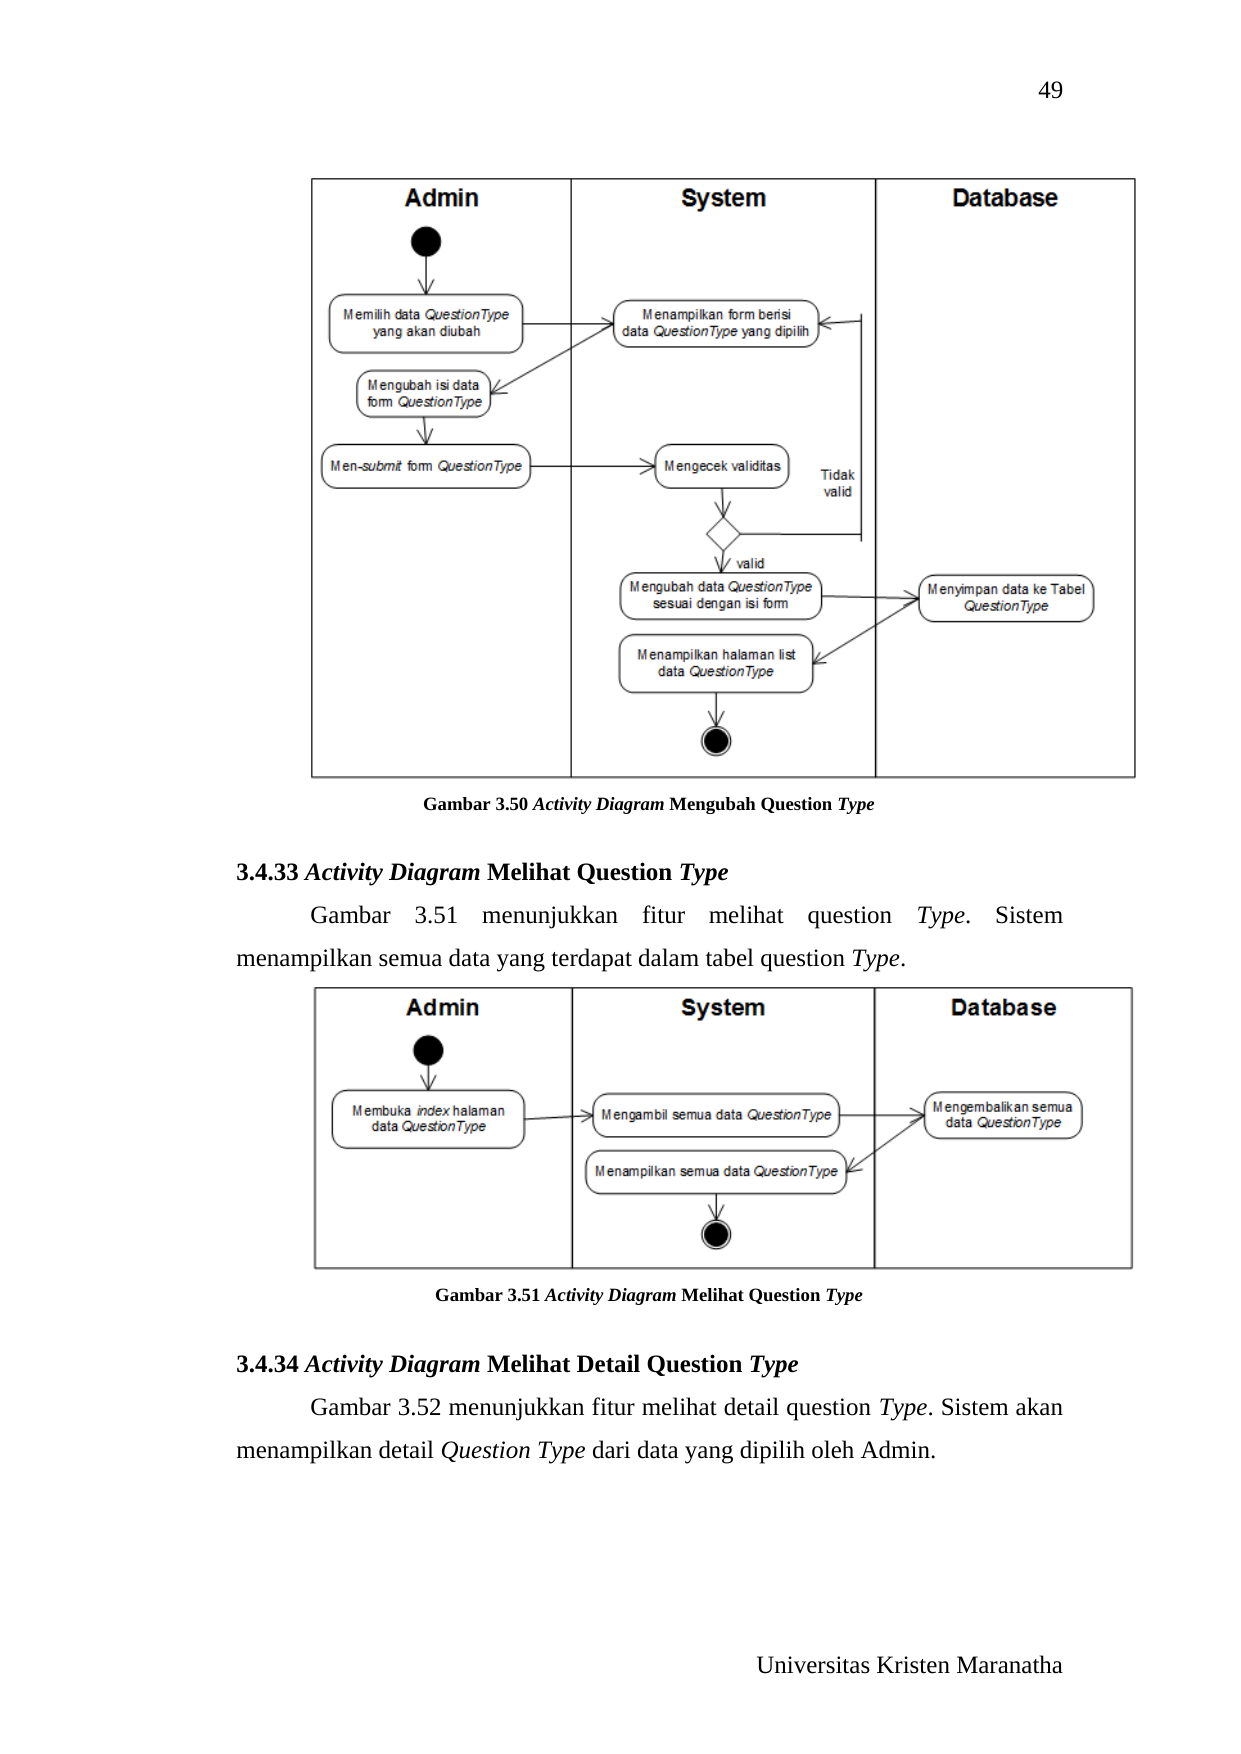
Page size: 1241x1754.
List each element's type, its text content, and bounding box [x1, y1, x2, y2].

picture [310, 177, 1137, 779]
subtitle Activity Diagram Melihat Detail Question Type [236, 1349, 1063, 1377]
picture [310, 986, 1137, 1270]
subtitle Activity Diagram Melihat Question Type [236, 857, 1063, 886]
text Gambar 3.51 menunjukkan fitur melihat question Type. Sistem menampilkan semua data yang terdapat dalam tabel question Type. [236, 900, 1063, 972]
text Gambar 3.52 menunjukkan fitur melihat detail question Type. Sistem akan menampilkan detail Question Type dari data yang dipilih oleh Admin. [236, 1392, 1063, 1464]
